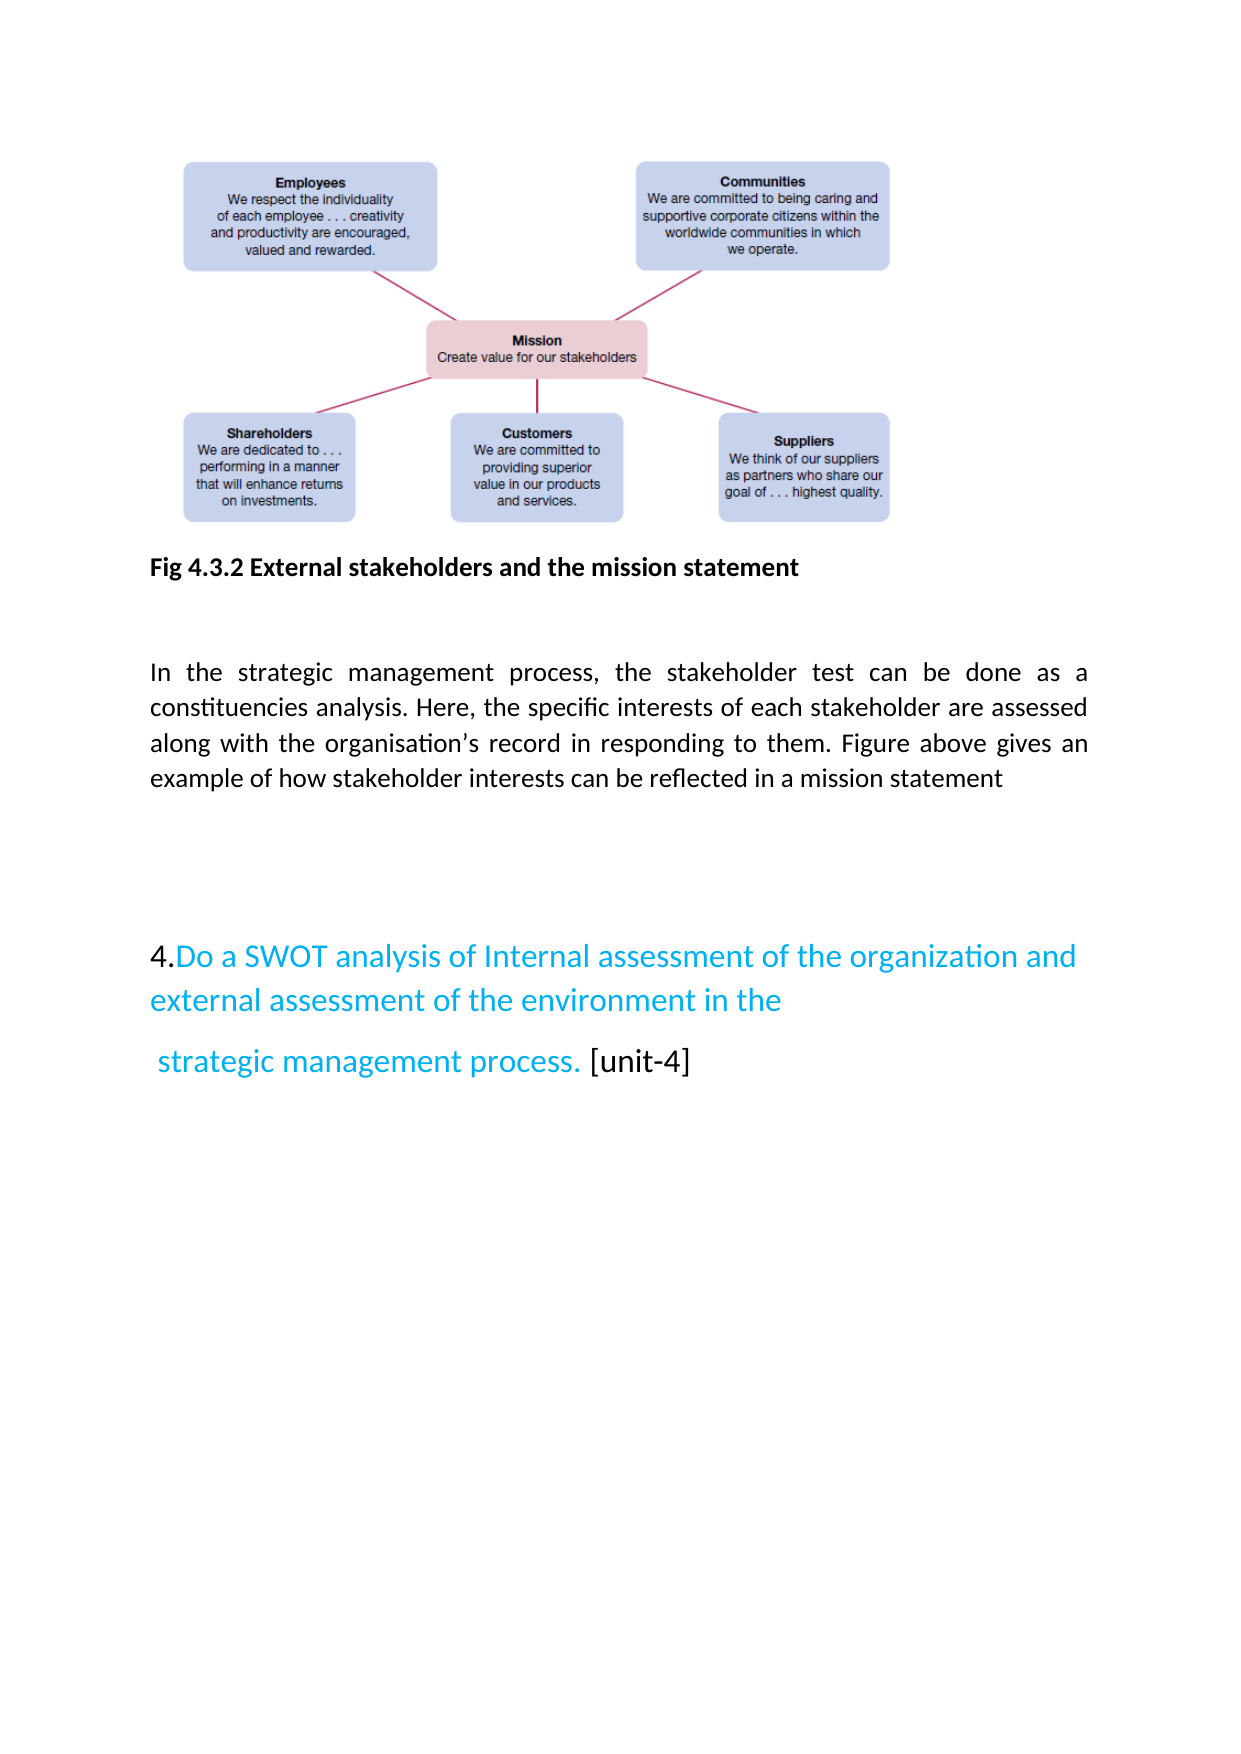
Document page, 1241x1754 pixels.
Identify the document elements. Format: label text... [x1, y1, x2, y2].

picture [150, 150, 919, 532]
text 4.Do a SWOT analysis of Internal assessment of the organization and external assessment of the environment in the [150, 935, 1090, 1020]
text Fig 4.3.2 External stakeholders and the mission statement [150, 550, 1090, 583]
text In the strategic management process, the stakeholder test can be done as a constituencies analysis. Here, the specific interests of each stakeholder are assessed along with the organisation’s record in responding to them. Figure above gives an example of how stakeholder interests can be reflected in a mission statement [150, 655, 1090, 795]
text strategic management process. [unit-4] [150, 1040, 1090, 1081]
